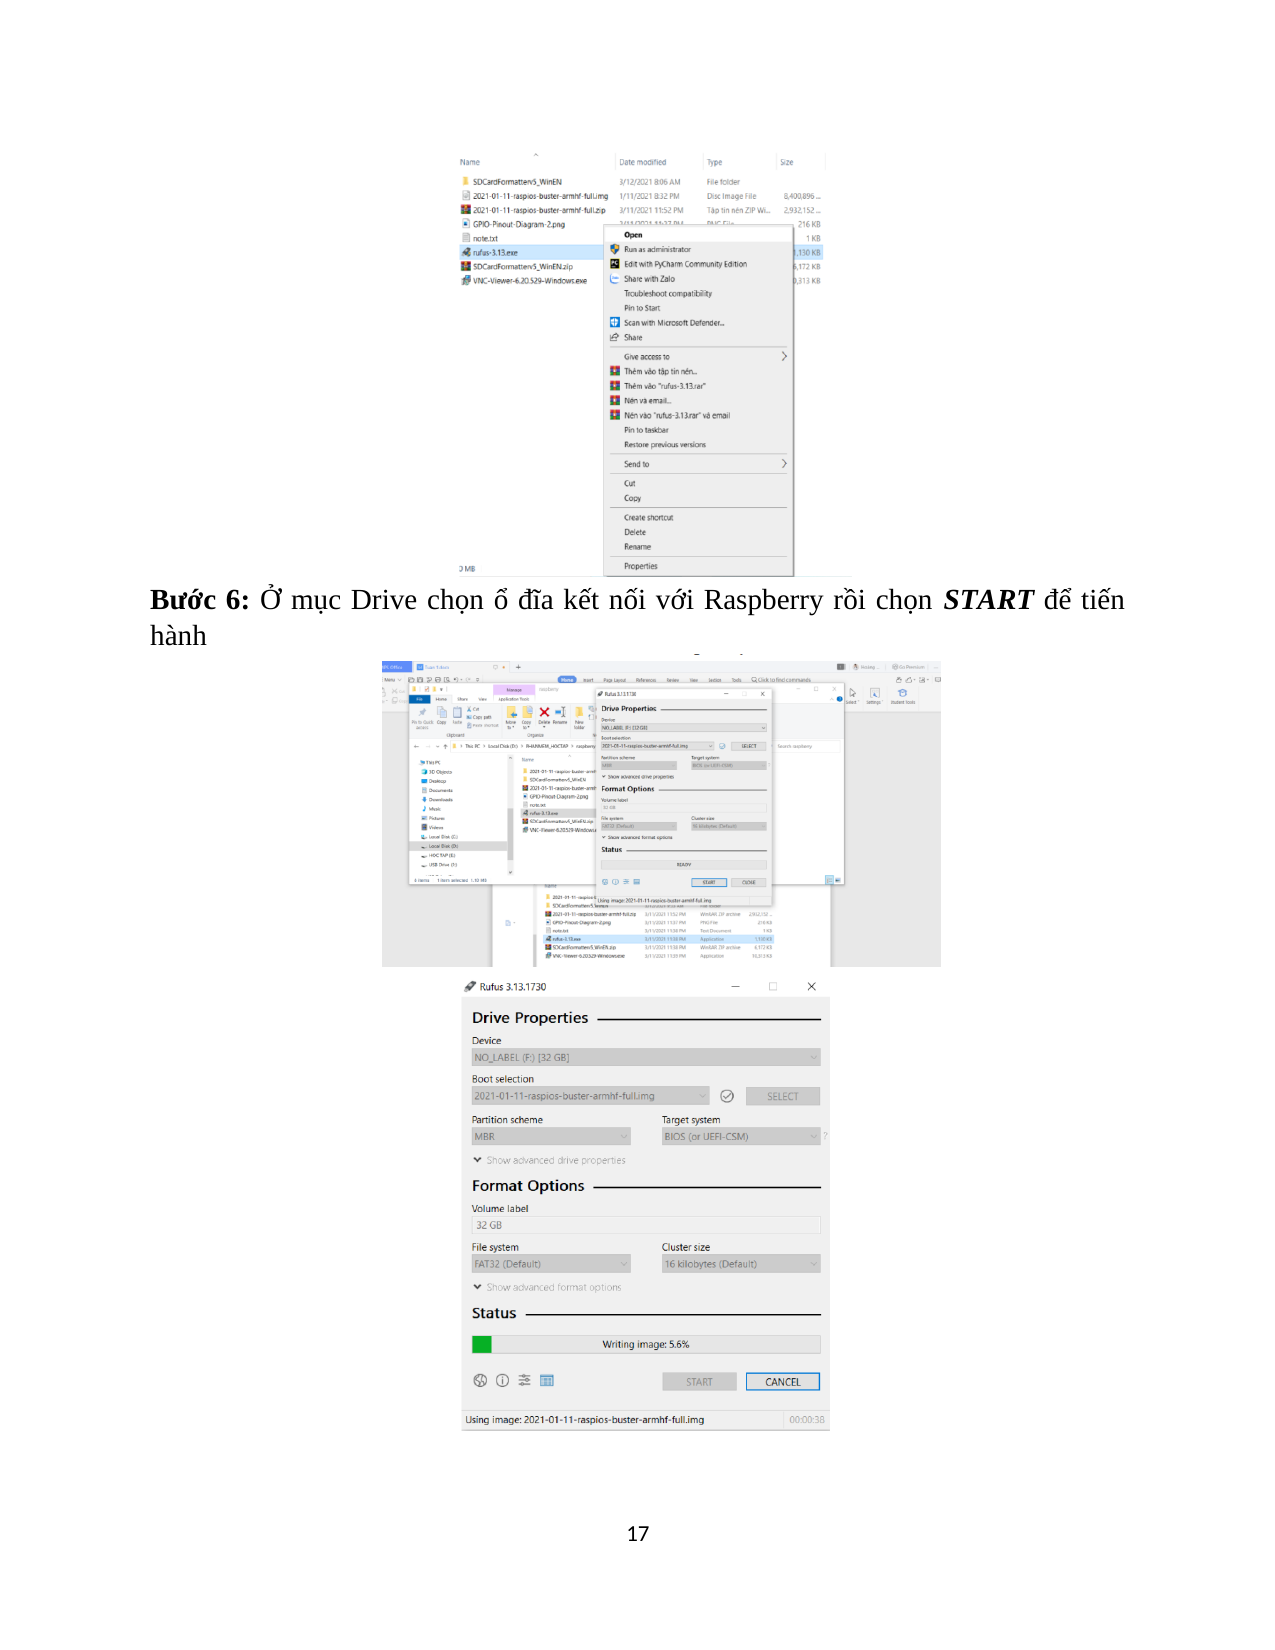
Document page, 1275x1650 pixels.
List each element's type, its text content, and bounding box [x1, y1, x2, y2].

text Bước 6: Ở mục Drive chọn ổ đĩa kết nối với Raspberry rồi chọn START để tiến hành [150, 582, 1125, 652]
picture [388, 150, 887, 580]
picture [285, 654, 990, 973]
picture [412, 974, 863, 1442]
